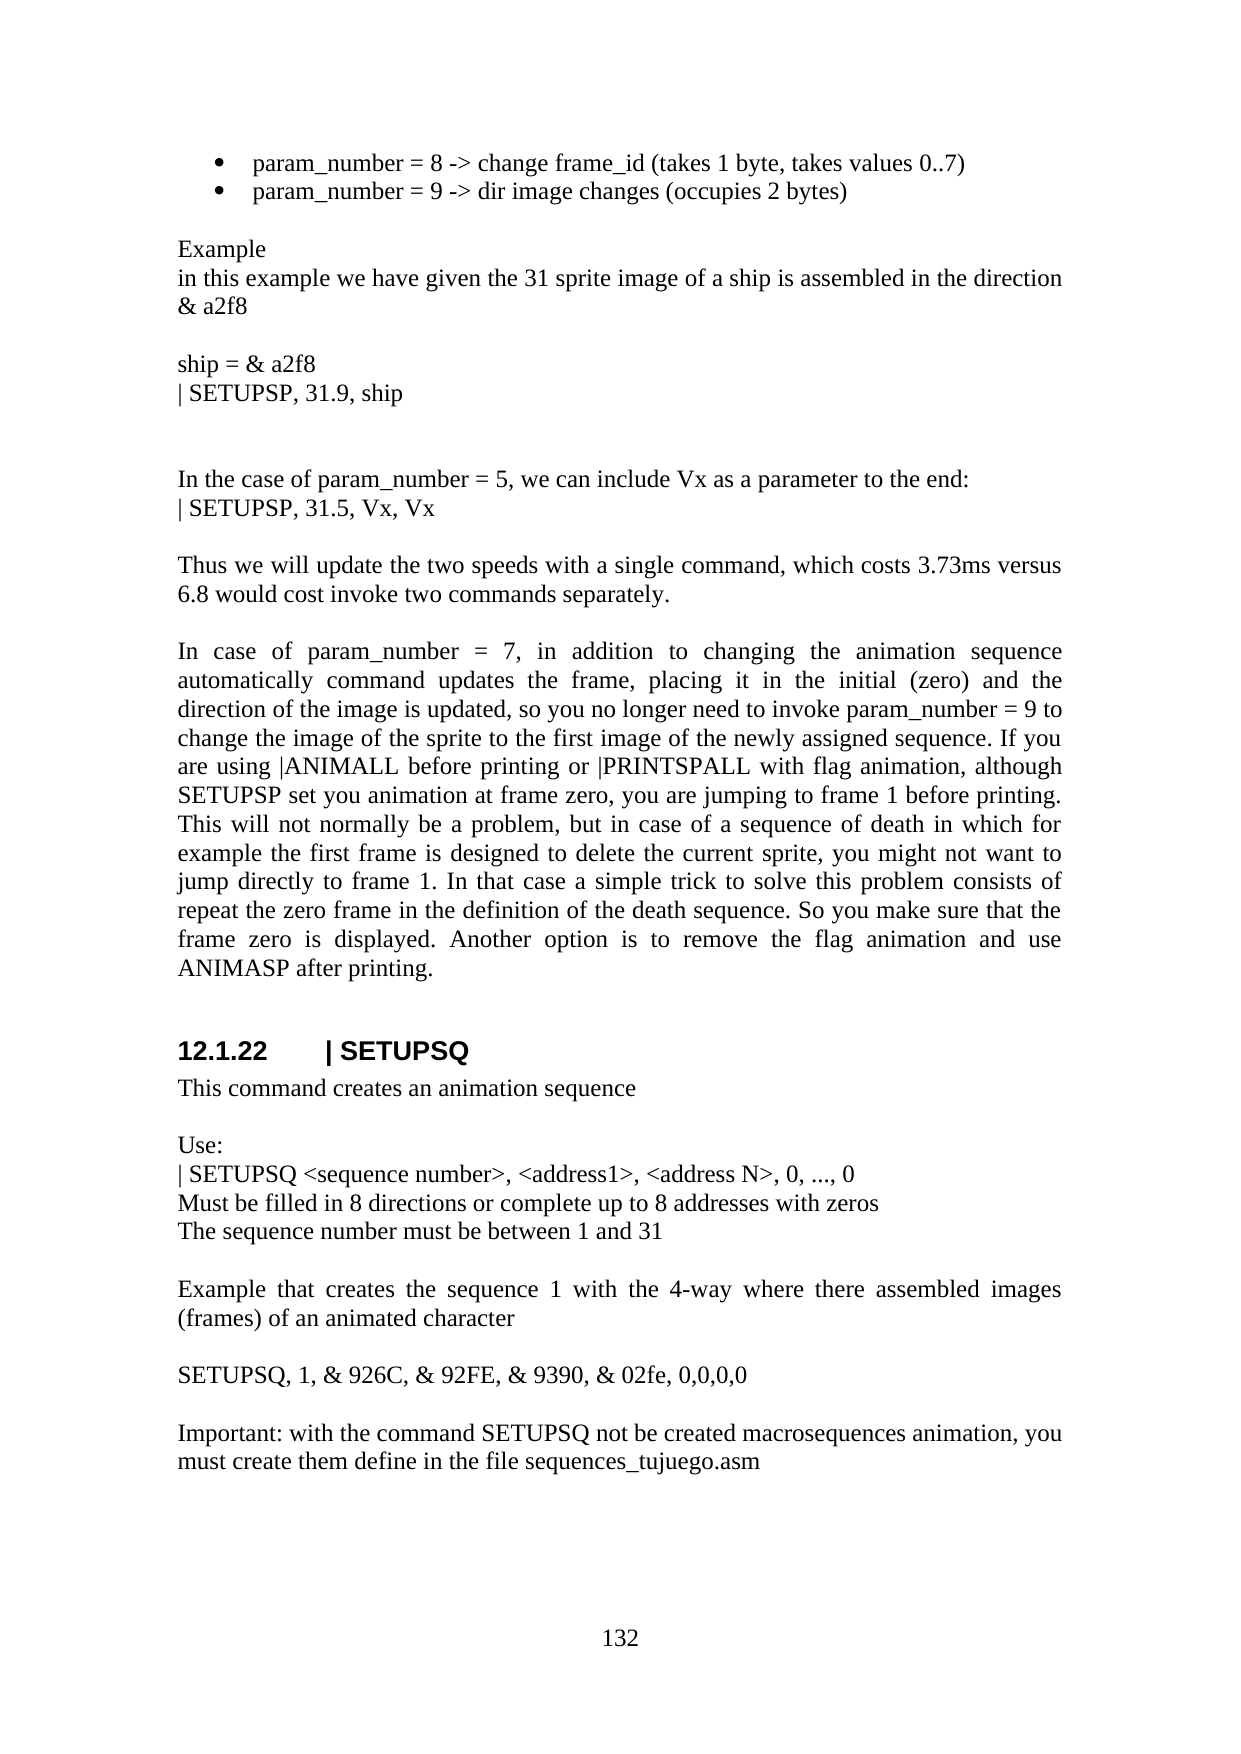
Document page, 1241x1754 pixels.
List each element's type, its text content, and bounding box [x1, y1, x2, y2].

text Important: with the command SETUPSQ not be created macrosequences animation, you must create them define in the file sequences_tujuego.asm [177, 1418, 1063, 1475]
text Must be filled in 8 directions or complete up to 8 addresses with zeros [177, 1188, 1063, 1216]
text | SETUPSP, 31.5, Vx, Vx [177, 493, 1063, 521]
text In case of param_number = 7, in addition to changing the animation sequence automatically command updates the frame, placing it in the initial (zero) and the direction of the image is updated, so you no longer need to invoke param_number = 9 to change the image of the sprite to the first image of the newly assigned sequence. If you are using |ANIMALL before printing or |PRINTSPALL with flag animation, although SETUPSP set you animation at frame zero, you are jumping to frame 1 before printing. This will not normally be a problem, but in case of a sequence of death in which for example the first frame is designed to delete the current sprite, you might not want to jump directly to frame 1. In that case a simple trick to solve this problem consists of repeat the zero frame in the definition of the death sequence. So you make sure that the frame zero is displayed. Another option is to remove the flag animation and use ANIMASP after printing. [177, 636, 1063, 981]
text Thus we will update the two speeds with a single command, which costs 3.73ms versus 6.8 would cost invoke two commands separately. [177, 550, 1063, 608]
text in this example we have given the 31 sprite image of a ship is assembled in the direction & a2f8 [177, 263, 1063, 320]
text SETUPSQ, 1, & 926C, & 92FE, & 9390, & 02fe, 0,0,0,0 [177, 1360, 1063, 1389]
list param_number = 9 -> dir image changes (occupies 2 bytes) [215, 176, 1063, 205]
text The sequence number must be between 1 and 31 [177, 1216, 1063, 1245]
subtitle | SETUPSQ [177, 1035, 1063, 1066]
text Use: [177, 1130, 1063, 1159]
text This command creates an animation sequence [177, 1073, 1063, 1101]
text Example that creates the sequence 1 with the 4-way where there assembled images (frames) of an animated character [177, 1274, 1063, 1331]
text ship = & a2f8 [177, 349, 1063, 378]
text | SETUPSP, 31.9, ship [177, 378, 1063, 406]
text Example [177, 234, 1063, 263]
text | SETUPSQ <sequence number>, <address1>, <address N>, 0, ..., 0 [177, 1159, 1063, 1188]
list param_number = 8 -> change frame_id (takes 1 byte, takes values ​​0..7) [215, 148, 1063, 176]
text In the case of param_number = 5, we can include Vx as a parameter to the end: [177, 464, 1063, 493]
